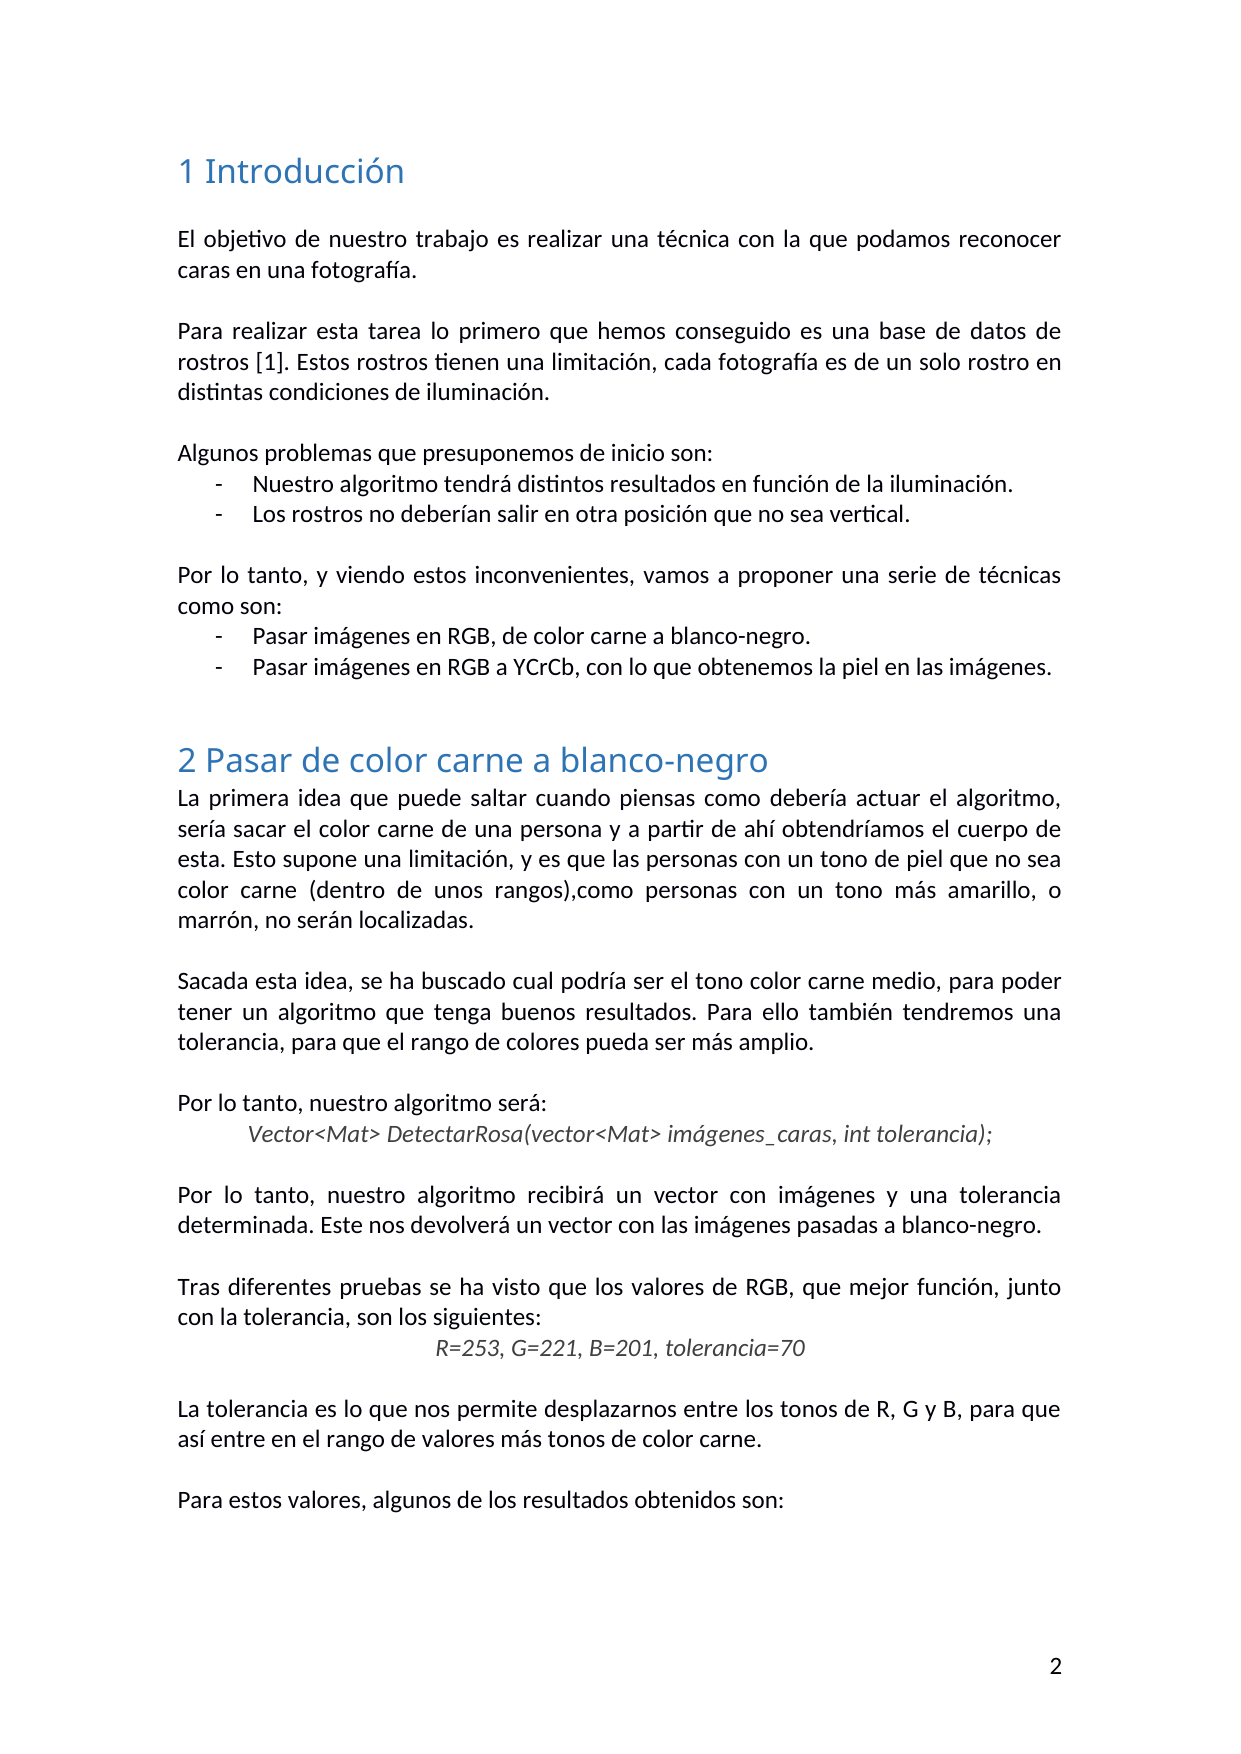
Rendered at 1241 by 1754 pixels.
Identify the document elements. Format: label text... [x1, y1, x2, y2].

text 2 Pasar de color carne a blanco-negro [177, 737, 1063, 782]
list Nuestro algoritmo tendrá distintos resultados en función de la iluminación. [215, 468, 1063, 498]
text Por lo tanto, y viendo estos inconvenientes, vamos a proponer una serie de técnicas como son: [177, 559, 1063, 620]
text Por lo tanto, nuestro algoritmo será: [177, 1087, 1063, 1118]
text Sacada esta idea, se ha buscado cual podría ser el tono color carne medio, para poder tener un algoritmo que tenga buenos resultados. Para ello también tendremos una tolerancia, para que el rango de colores pueda ser más amplio. [177, 965, 1063, 1057]
text Para realizar esta tarea lo primero que hemos conseguido es una base de datos de rostros [1]. Estos rostros tienen una limitación, cada fotografía es de un solo rostro en distintas condiciones de iluminación. [177, 315, 1063, 407]
text La tolerancia es lo que nos permite desplazarnos entre los tonos de R, G y B, para que así entre en el rango de valores más tonos de color carne. [177, 1393, 1063, 1454]
text Para estos valores, algunos de los resultados obtenidos son: [177, 1484, 1063, 1515]
text El objetivo de nuestro trabajo es realizar una técnica con la que podamos reconocer caras en una fotografía. [177, 223, 1063, 284]
text 1 Introducción [177, 148, 1063, 193]
text R=253, G=221, B=201, tolerancia=70 [177, 1332, 1063, 1362]
text Vector<Mat> DetectarRosa(vector<Mat> imágenes_caras, int tolerancia); [177, 1118, 1063, 1148]
list Los rostros no deberían salir en otra posición que no sea vertical. [215, 498, 1063, 529]
list Pasar imágenes en RGB, de color carne a blanco-negro. [215, 620, 1063, 651]
text Por lo tanto, nuestro algoritmo recibirá un vector con imágenes y una tolerancia determinada. Este nos devolverá un vector con las imágenes pasadas a blanco-negro. [177, 1179, 1063, 1240]
list Pasar imágenes en RGB a YCrCb, con lo que obtenemos la piel en las imágenes. [215, 651, 1063, 681]
text Algunos problemas que presuponemos de inicio son: [177, 437, 1063, 468]
text Tras diferentes pruebas se ha visto que los valores de RGB, que mejor función, junto con la tolerancia, son los siguientes: [177, 1271, 1063, 1332]
text La primera idea que puede saltar cuando piensas como debería actuar el algoritmo, sería sacar el color carne de una persona y a partir de ahí obtendríamos el cuerpo de esta. Esto supone una limitación, y es que las personas con un tono de piel que no sea color carne (dentro de unos rangos),como personas con un tono más amarillo, o marrón, no serán localizadas. [177, 782, 1063, 935]
